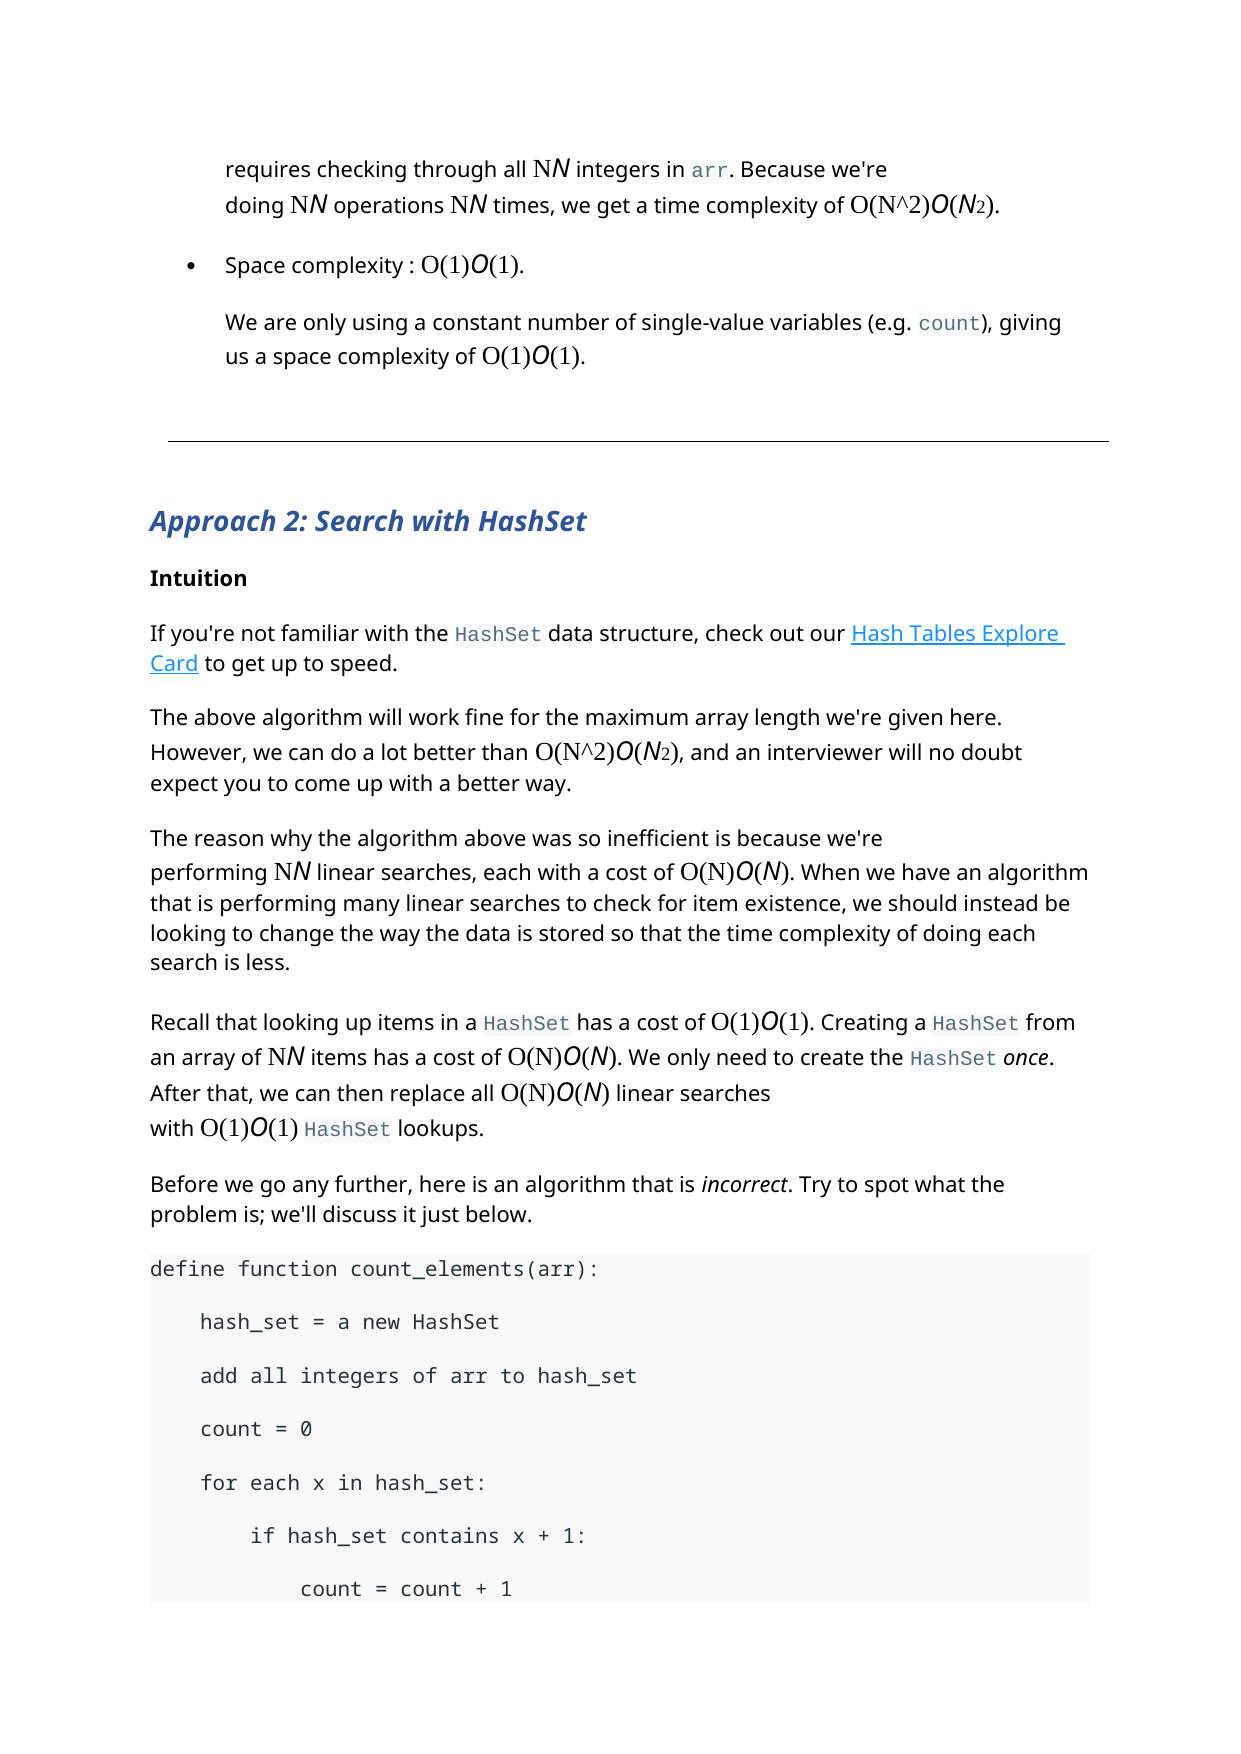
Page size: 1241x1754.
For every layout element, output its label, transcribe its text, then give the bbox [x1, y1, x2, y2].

text count = count + 1 [150, 1574, 1090, 1603]
text The reason why the algorithm above was so inefficient is because we're performing NN linear searches, each with a cost of O(N)O(N). When we have an algorithm that is performing many linear searches to check for item existence, we should instead be looking to change the way the data is stored so that the time complexity of doing each search is less. [150, 822, 1090, 977]
text Recall that looking up items in a HashSet has a cost of O(1)O(1). Creating a HashSet from an array of NN items has a cost of O(N)O(N). We only need to create the HashSet once. After that, we can then replace all O(N)O(N) linear searches with O(1)O(1) HashSet lookups. [150, 1002, 1090, 1144]
text add all integers of arr to hash_set [150, 1361, 1090, 1389]
text if hash_set contains x + 1: [150, 1521, 1090, 1549]
list Space complexity : O(1)O(1). [187, 246, 1090, 282]
text If you're not familiar with the HashSet data structure, check out our Hash Tables Explore Card to get up to speed. [150, 618, 1090, 677]
text Intuition [150, 563, 1090, 593]
text count = 0 [150, 1414, 1090, 1443]
subtitle Approach 2: Search with HashSet [150, 501, 1090, 539]
text Before we go any further, here is an algorithm that is incorrect. Try to spot what the problem is; we'll discuss it just below. [150, 1169, 1090, 1229]
text We are only using a constant number of single-value variables (e.g. count), giving us a space complexity of O(1)O(1). [225, 307, 1090, 372]
text hash_set = a new HashSet [150, 1307, 1090, 1336]
text The above algorithm will work fine for the maximum array length we're given here. However, we can do a lot better than O(N^2)O(N2), and an interviewer will no doubt expect you to come up with a better way. [150, 702, 1090, 797]
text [225, 150, 1090, 221]
text define function count_elements(arr): [150, 1254, 1090, 1282]
text for each x in hash_set: [150, 1468, 1090, 1496]
